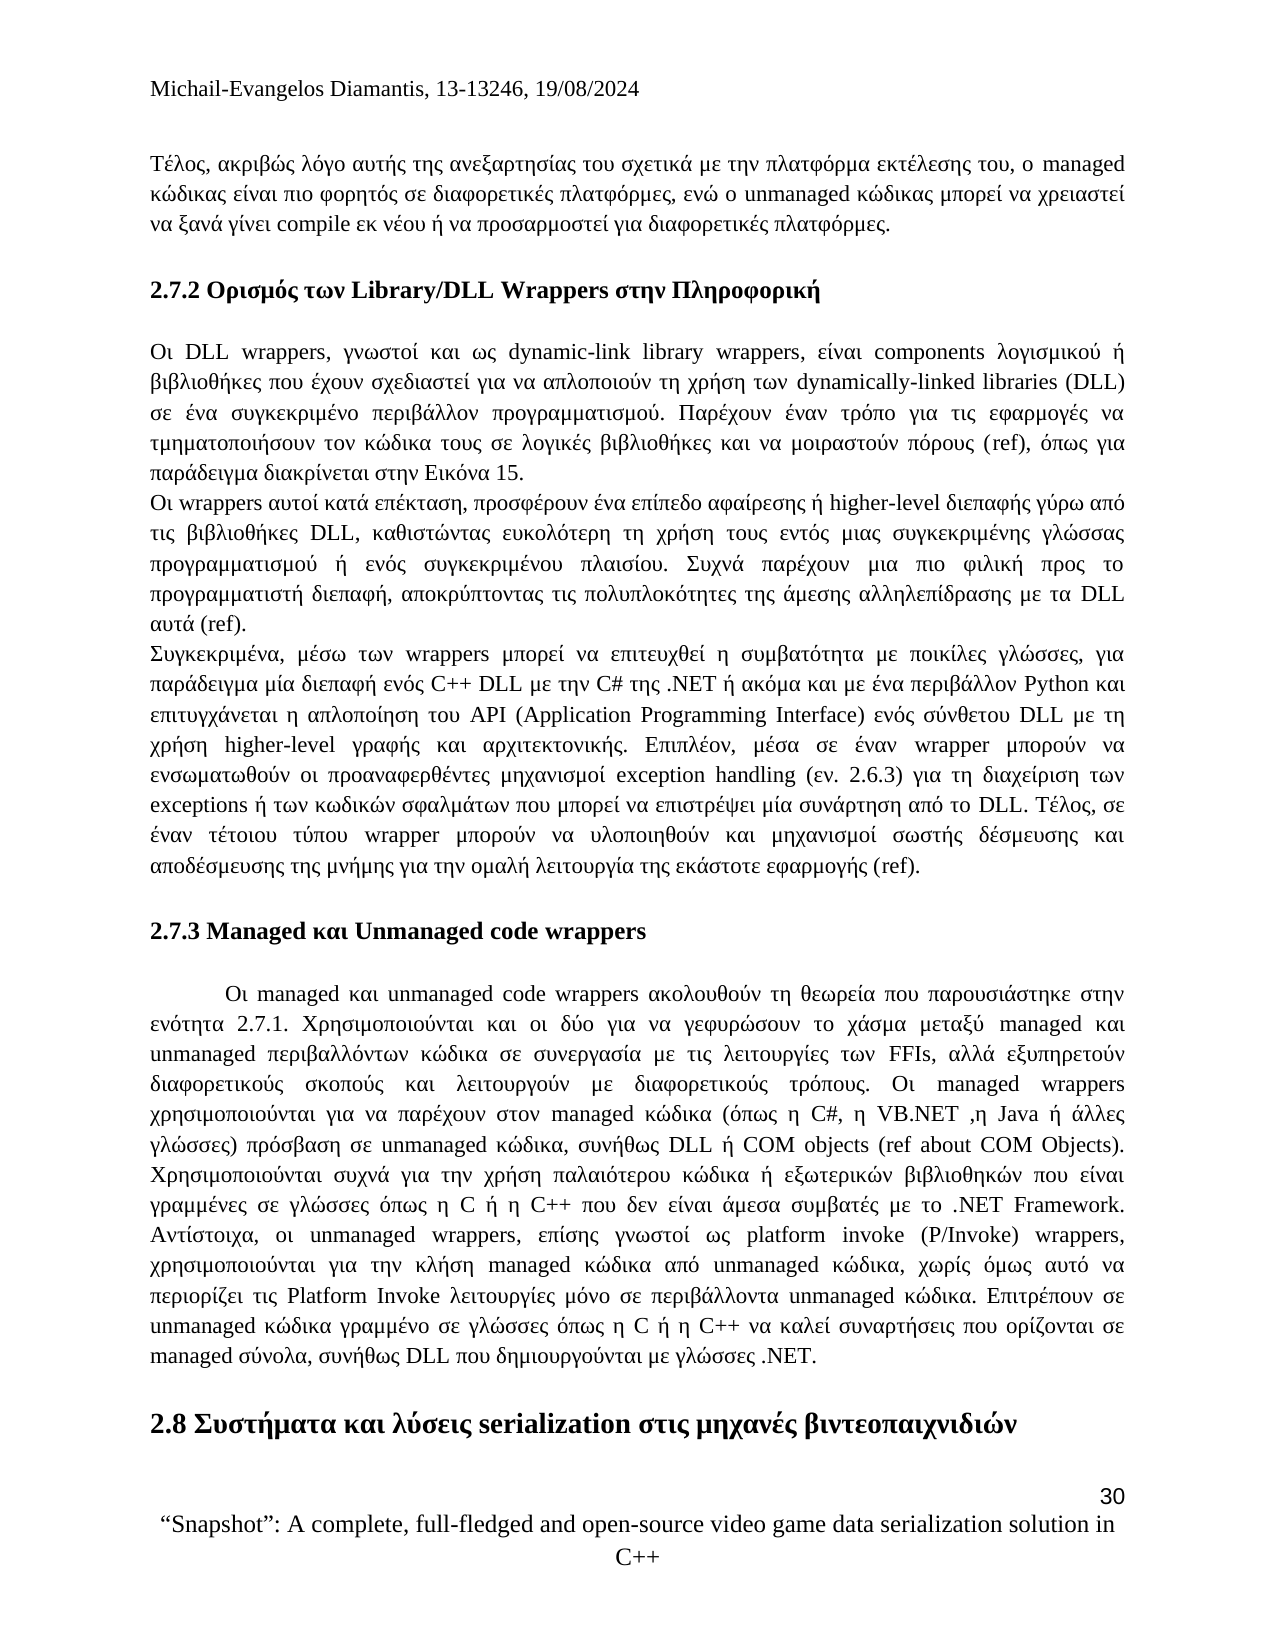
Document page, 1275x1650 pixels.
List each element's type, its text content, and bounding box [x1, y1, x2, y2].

subtitle 2.7.2 Ορισμός των Library/DLL Wrappers στην Πληροφορική [150, 275, 1125, 304]
text Συγκεκριμένα, μέσω των wrappers μπορεί να επιτευχθεί η συμβατότητα με ποικίλες γλώσσες, για παράδειγμα μία διεπαφή ενός C++ DLL με την C# της .ΝΕΤ ή ακόμα και με ένα περιβάλλον Python και επιτυγχάνεται η απλοποίηση του API (Application Programming Interface) ενός σύνθετου DLL με τη χρήση higher-level γραφής και αρχιτεκτονικής. Επιπλέον, μέσα σε έναν wrapper μπορούν να ενσωματωθούν οι προαναφερθέντες μηχανισμοί exception handling (εν. 2.6.3) για τη διαχείριση των exceptions ή των κωδικών σφαλμάτων που μπορεί να επιστρέψει μία συνάρτηση από το DLL. Τέλος, σε έναν τέτοιου τύπου wrapper μπορούν να υλοποιηθούν και μηχανισμοί σωστής δέσμευσης και αποδέσμευσης της μνήμης για την ομαλή λειτουργία της εκάστοτε εφαρμογής (ref). [150, 640, 1125, 878]
text Οι DLL wrappers, γνωστοί και ως dynamic-link library wrappers, είναι components λογισμικού ή βιβλιοθήκες που έχουν σχεδιαστεί για να απλοποιούν τη χρήση των dynamically-linked libraries (DLL) σε ένα συγκεκριμένο περιβάλλον προγραμματισμού. Παρέχουν έναν τρόπο για τις εφαρμογές να τμηματοποιήσουν τον κώδικα τους σε λογικές βιβλιοθήκες και να μοιραστούν πόρους (ref), όπως για παράδειγμα διακρίνεται στην Εικόνα 15. [150, 338, 1125, 485]
text Οι managed και unmanaged code wrappers ακολουθούν τη θεωρεία που παρουσιάστηκε στην ενότητα 2.7.1. Χρησιμοποιούνται και οι δύο για να γεφυρώσουν το χάσμα μεταξύ managed και unmanaged περιβαλλόντων κώδικα σε συνεργασία με τις λειτουργίες των FFIs, αλλά εξυπηρετούν διαφορετικούς σκοπούς και λειτουργούν με διαφορετικούς τρόπους. Οι managed wrappers χρησιμοποιούνται για να παρέχουν στον managed κώδικα (όπως η C#, η VB.NET ,η Java ή άλλες γλώσσες) πρόσβαση σε unmanaged κώδικα, συνήθως DLL ή COM objects (ref about COM Objects). Χρησιμοποιούνται συχνά για την χρήση παλαιότερου κώδικα ή εξωτερικών βιβλιοθηκών που είναι γραμμένες σε γλώσσες όπως η C ή η C++ που δεν είναι άμεσα συμβατές με το .NET Framework. Αντίστοιχα, οι unmanaged wrappers, επίσης γνωστοί ως platform invoke (P/Invoke) wrappers, χρησιμοποιούνται για την κλήση managed κώδικα από unmanaged κώδικα, χωρίς όμως αυτό να περιορίζει τις Platform Invoke λειτουργίες μόνο σε περιβάλλοντα unmanaged κώδικα. Επιτρέπουν σε unmanaged κώδικα γραμμένο σε γλώσσες όπως η C ή η C++ να καλεί συναρτήσεις που ορίζονται σε managed σύνολα, συνήθως DLL που δημιουργούνται με γλώσσες .NET. [150, 979, 1125, 1368]
subtitle 2.7.3 Managed και Unmanaged code wrappers [150, 916, 1125, 945]
subtitle 2.8 Συστήματα και λύσεις serialization στις μηχανές βιντεοπαιχνιδιών [150, 1407, 1125, 1440]
text Τέλος, ακριβώς λόγο αυτής της ανεξαρτησίας του σχετικά με την πλατφόρμα εκτέλεσης του, ο managed κώδικας είναι πιο φορητός σε διαφορετικές πλατφόρμες, ενώ ο unmanaged κώδικας μπορεί να χρειαστεί να ξανά γίνει compile εκ νέου ή να προσαρμοστεί για διαφορετικές πλατφόρμες. [150, 150, 1125, 237]
text Οι wrappers αυτοί κατά επέκταση, προσφέρουν ένα επίπεδο αφαίρεσης ή higher-level διεπαφής γύρω από τις βιβλιοθήκες DLL, καθιστώντας ευκολότερη τη χρήση τους εντός μιας συγκεκριμένης γλώσσας προγραμματισμού ή ενός συγκεκριμένου πλαισίου. Συχνά παρέχουν μια πιο φιλική προς το προγραμματιστή διεπαφή, αποκρύπτοντας τις πολυπλοκότητες της άμεσης αλληλεπίδρασης με τα DLL αυτά (ref). [150, 489, 1125, 636]
